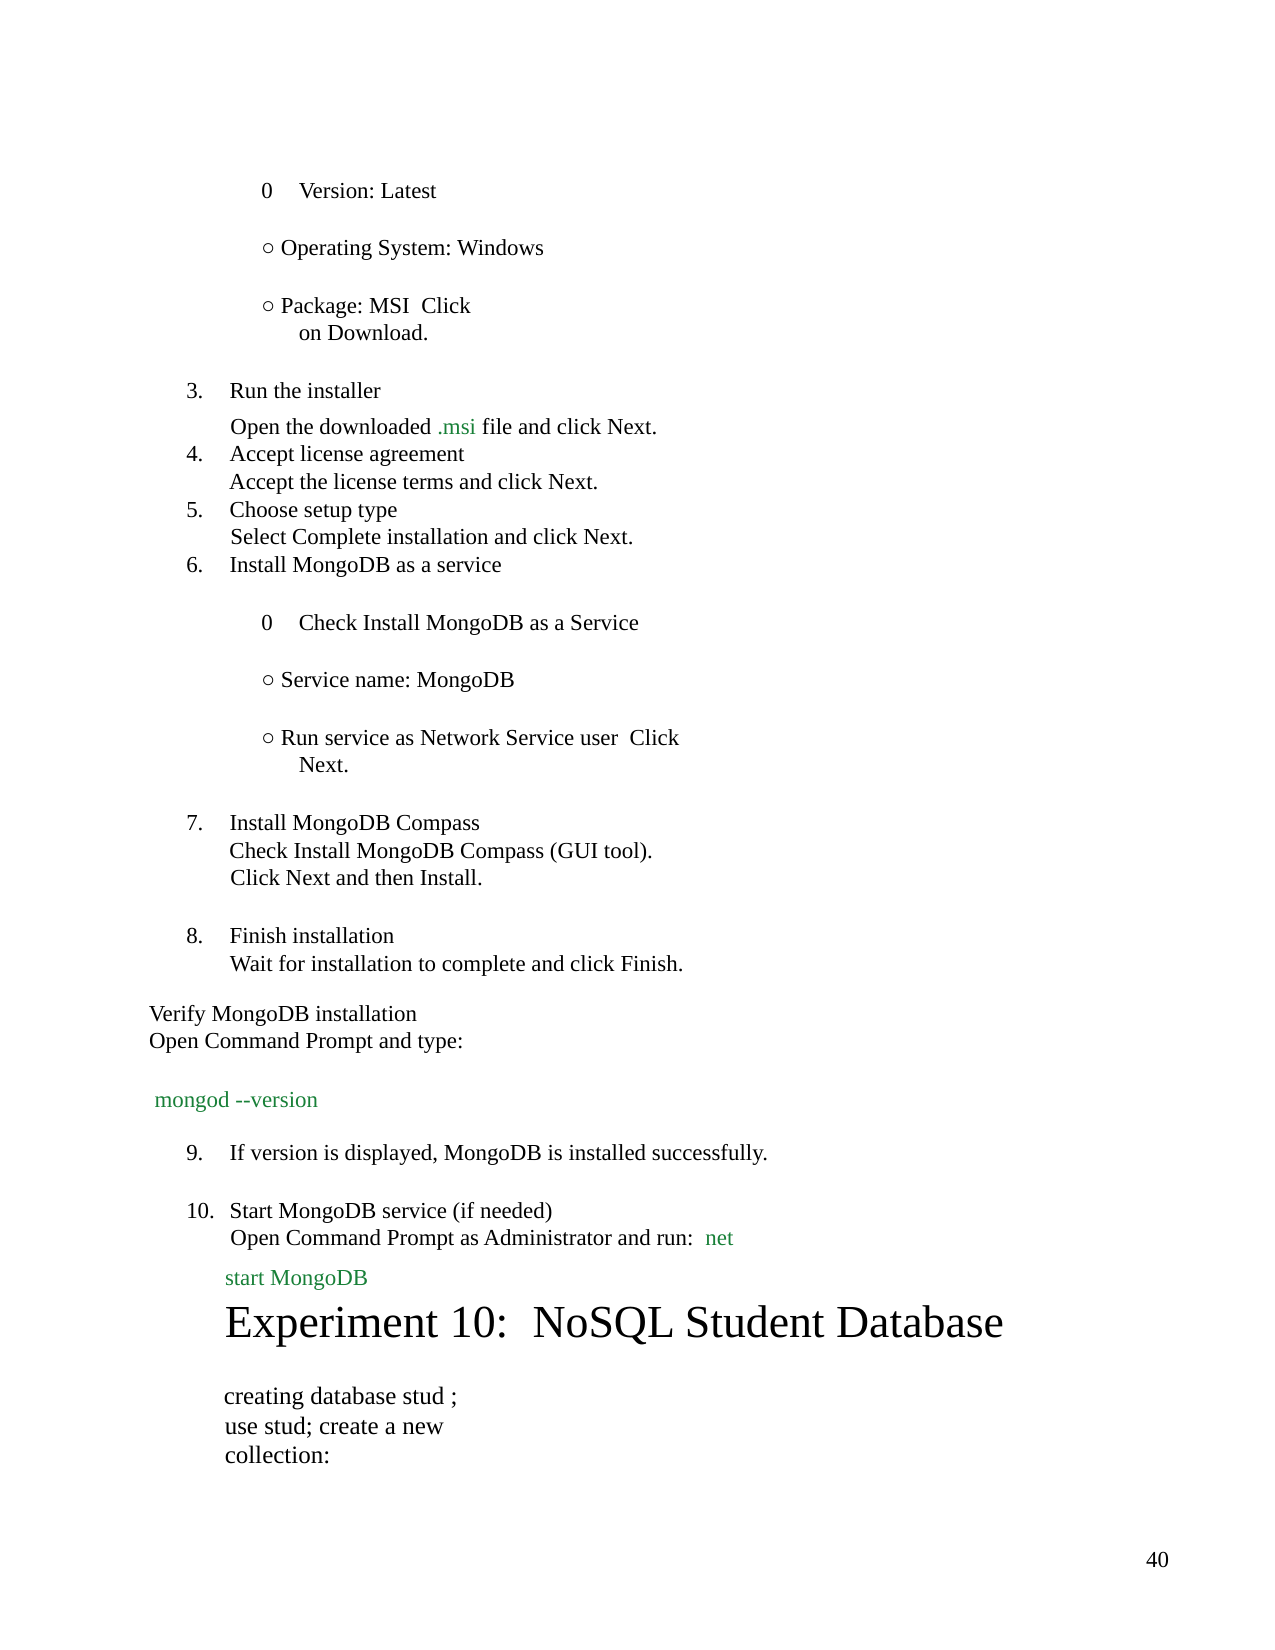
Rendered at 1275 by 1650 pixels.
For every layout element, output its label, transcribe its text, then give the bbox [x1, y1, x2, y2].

text Check Install MongoDB Compass (GUI tool). [223, 837, 703, 863]
text Accept the license terms and click Next. [224, 468, 1253, 494]
text ○ Run service as Network Service user Click Next. [261, 724, 703, 778]
text Experiment 10: NoSQL Student Database [148, 1294, 1004, 1347]
text Open Command Prompt as Administrator and run: net start MongoDB [224, 1224, 741, 1293]
text Click Next and then Install. [224, 864, 1253, 891]
text ○ Operating System: Windows [261, 234, 1253, 261]
list Start MongoDB service (if needed) [186, 1197, 1253, 1223]
text ○ Package: MSI Click on Download. [261, 292, 489, 346]
list Version: Latest [261, 177, 978, 203]
list Install MongoDB Compass [186, 809, 1253, 836]
list If version is displayed, MongoDB is installed successfully. [186, 1139, 1253, 1165]
list Run the installer [186, 377, 1253, 403]
text Select Complete installation and click Next. [224, 523, 1253, 549]
text ○ Service name: MongoDB [261, 666, 1253, 693]
text Verify MongoDB installation Open Command Prompt and type: [148, 1000, 475, 1054]
text Open the downloaded .msi file and click Next. [224, 413, 1253, 439]
text creating database stud ; use stud; create a new collection: [223, 1381, 460, 1469]
text mongod --version [148, 1086, 1253, 1112]
list Choose setup type [186, 496, 1253, 522]
text Wait for installation to complete and click Finish. [224, 950, 1253, 976]
list Finish installation [186, 922, 1253, 948]
list Accept license agreement [186, 440, 1253, 467]
list Install MongoDB as a service [186, 551, 1253, 577]
list Check Install MongoDB as a Service [261, 609, 978, 635]
